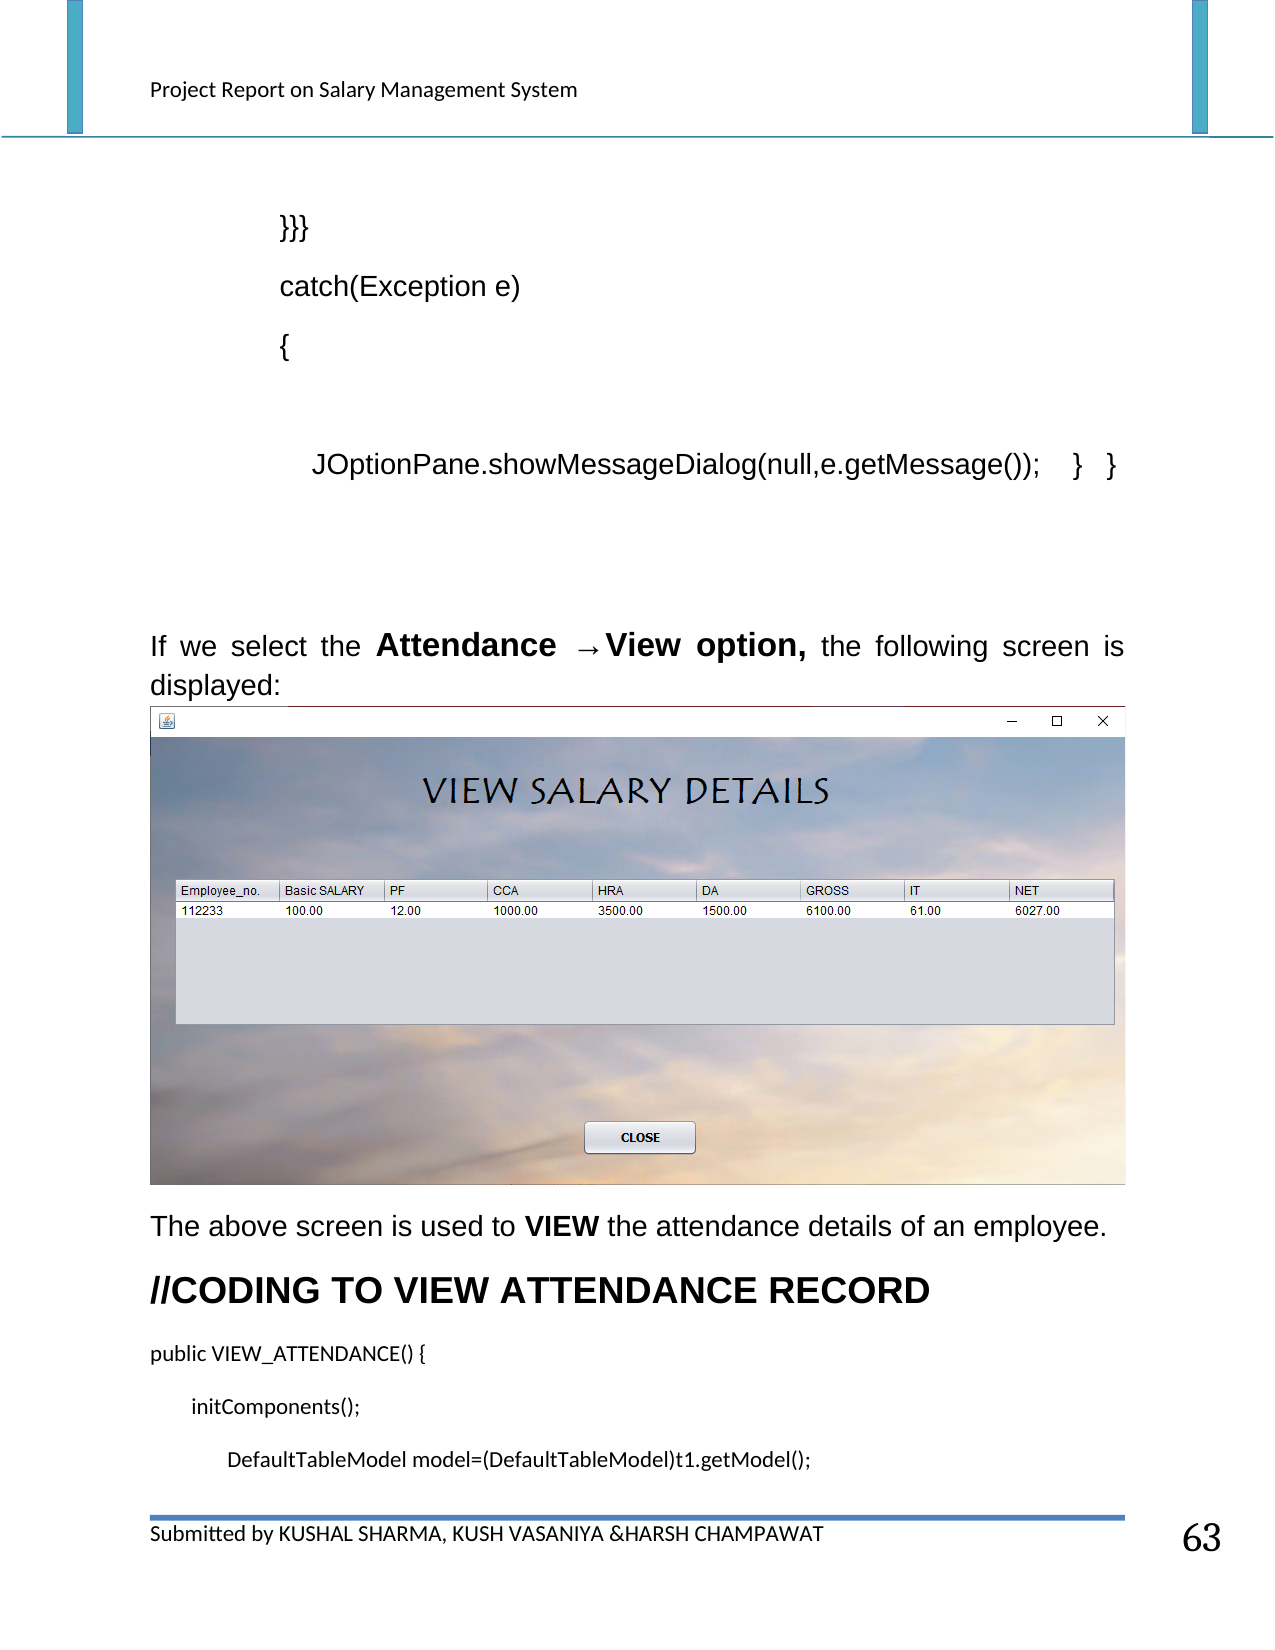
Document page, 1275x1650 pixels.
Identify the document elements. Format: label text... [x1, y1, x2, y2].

text //CODING TO VIEW ATTENDANCE RECORD [150, 1268, 1125, 1312]
text }}} [150, 209, 1125, 243]
text { [150, 328, 1125, 362]
text public VIEW_ATTENDANCE() { [150, 1339, 1125, 1367]
text JOptionPane.showMessageDialog(null,e.getMessage()); } } [150, 447, 1125, 480]
picture [150, 706, 1125, 1185]
text initComponents(); [150, 1392, 1125, 1420]
text The above screen is used to VIEW the attendance details of an employee. [150, 1209, 1125, 1243]
text catch(Exception e) [150, 269, 1125, 302]
text If we select the Attendance →View option, the following screen is displayed: [150, 625, 1125, 706]
text DefaultTableModel model=(DefaultTableModel)t1.getModel(); [150, 1445, 1125, 1473]
